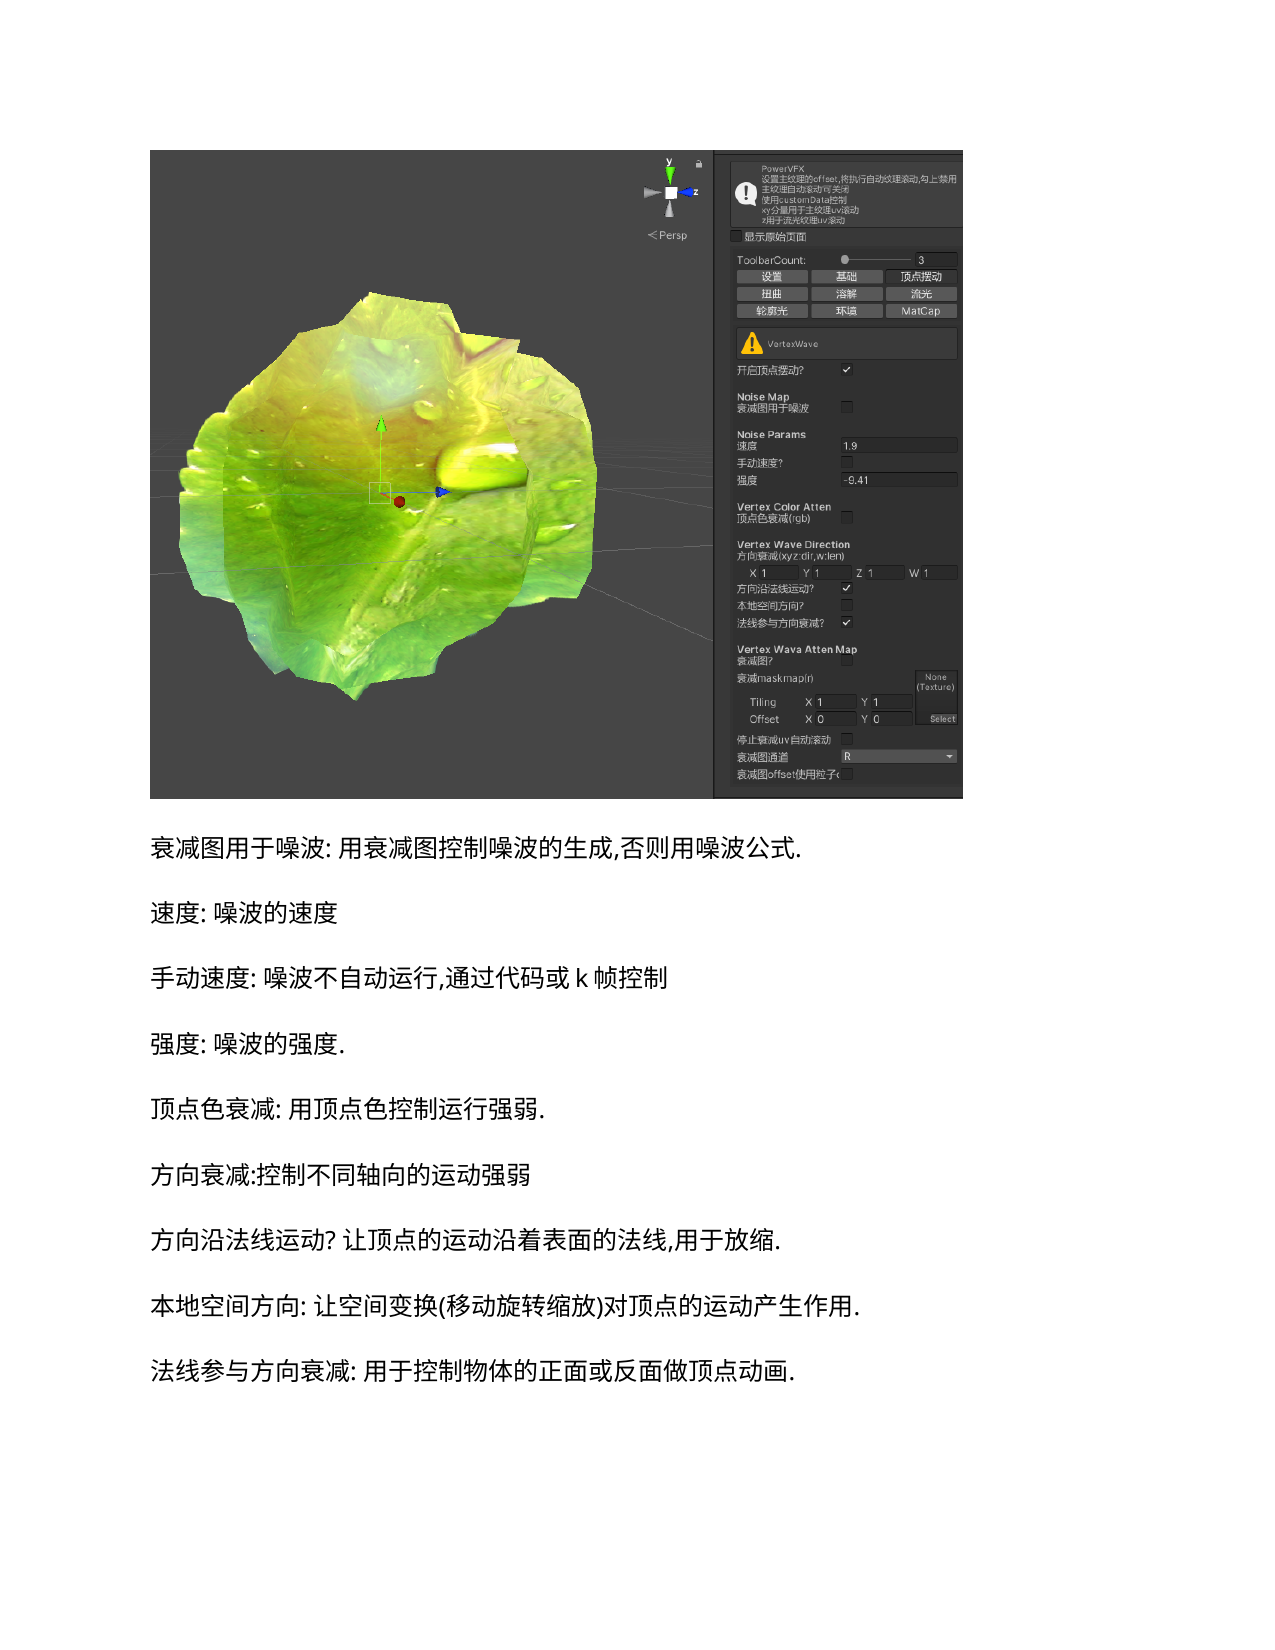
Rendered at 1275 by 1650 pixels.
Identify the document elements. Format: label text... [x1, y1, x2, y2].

text 法线参与方向衰减: 用于控制物体的正面或反面做顶点动画. [150, 1351, 1125, 1388]
text 顶点色衰减: 用顶点色控制运行强弱. [150, 1090, 1125, 1126]
text 方向沿法线运动? 让顶点的运动沿着表面的法线,用于放缩. [150, 1221, 1125, 1257]
text 本地空间方向: 让空间变换(移动旋转缩放)对顶点的运动产生作用. [150, 1286, 1125, 1322]
picture [150, 150, 963, 799]
text 强度: 噪波的强度. [150, 1024, 1125, 1061]
text 手动速度: 噪波不自动运行,通过代码或k帧控制 [150, 959, 1125, 995]
text 速度: 噪波的速度 [150, 893, 1125, 930]
text 衰减图用于噪波: 用衰减图控制噪波的生成,否则用噪波公式. [150, 828, 1125, 864]
text 方向衰减:控制不同轴向的运动强弱 [150, 1155, 1125, 1191]
